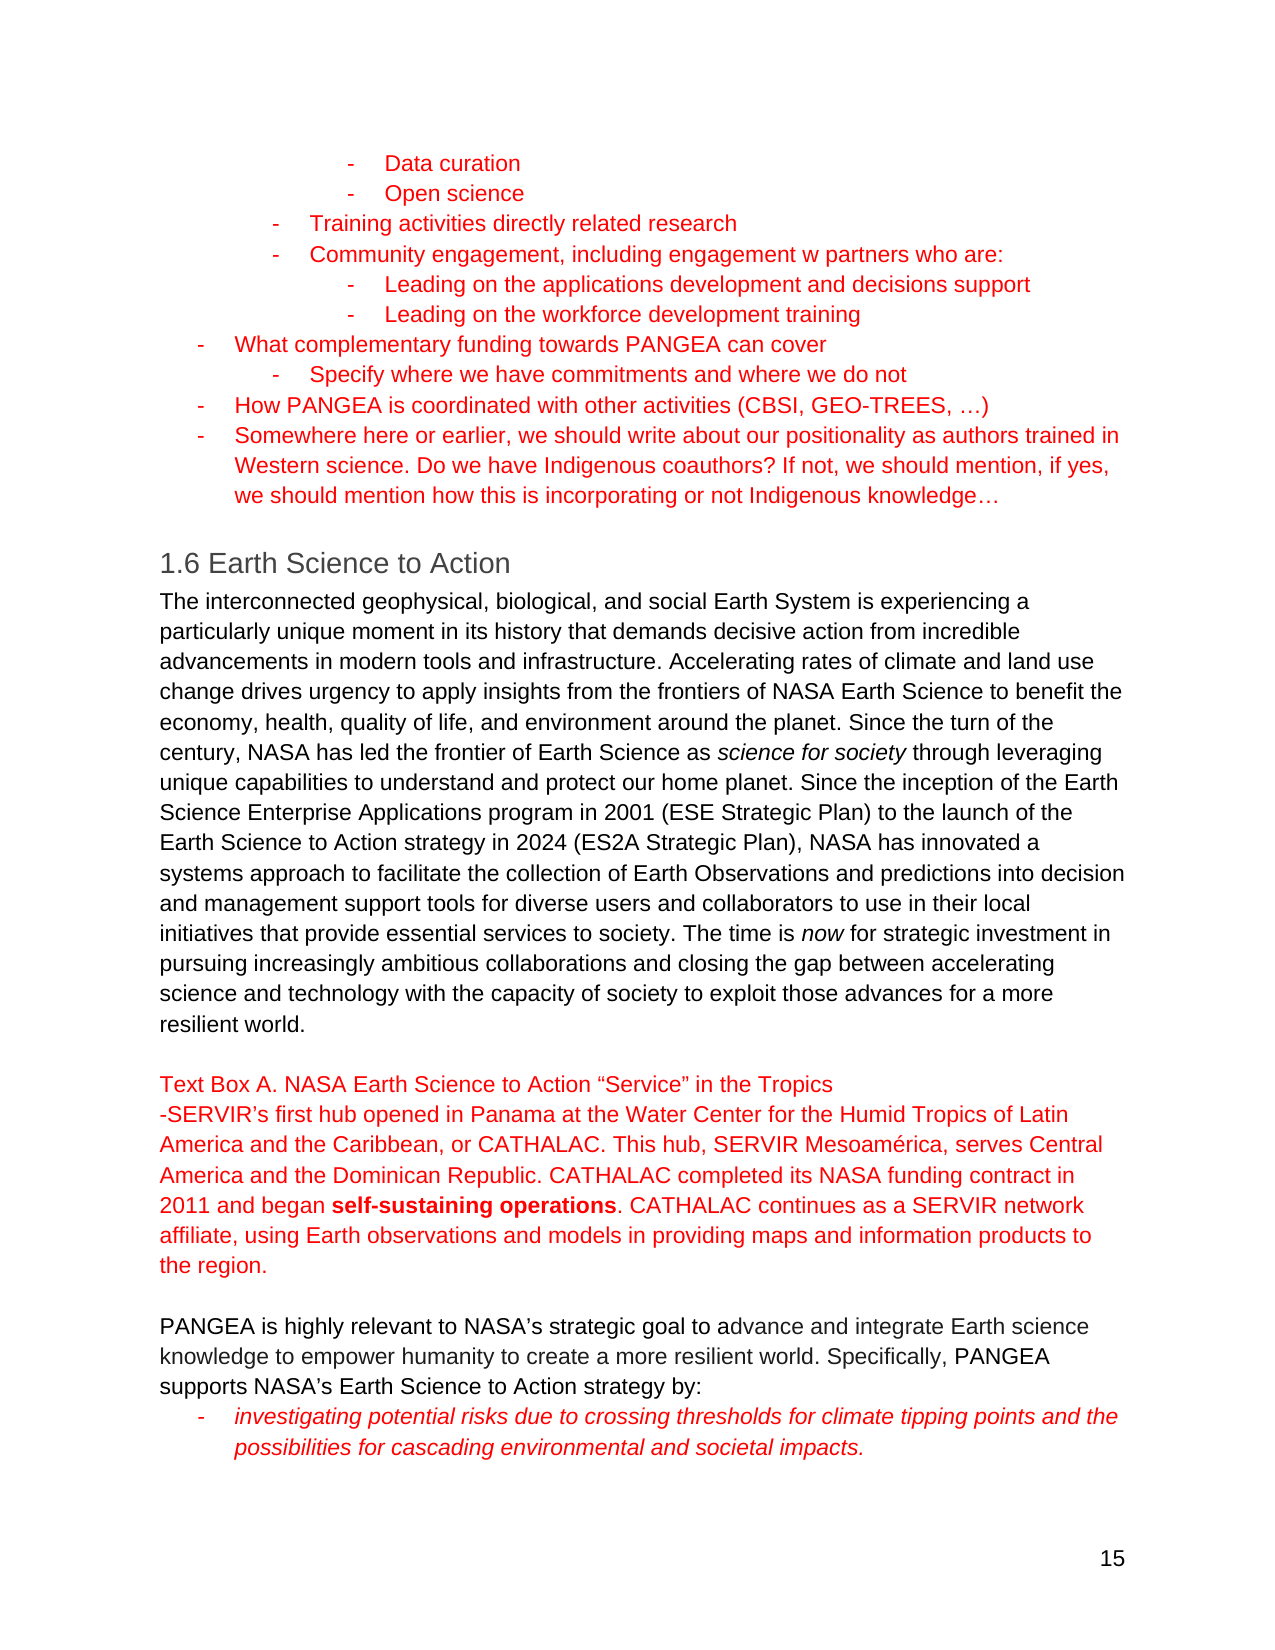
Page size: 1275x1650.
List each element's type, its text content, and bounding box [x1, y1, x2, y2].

text The interconnected geophysical, biological, and social Earth System is experiencing a particularly unique moment in its history that demands decisive action from incredible advancements in modern tools and infrastructure. Accelerating rates of climate and land use change drives urgency to apply insights from the frontiers of NASA Earth Science to benefit the economy, health, quality of life, and environment around the planet. Since the turn of the century, NASA has led the frontier of Earth Science as science for society through leveraging unique capabilities to understand and protect our home planet. Since the inception of the Earth Science Enterprise Applications program in 2001 (ESE Strategic Plan) to the launch of the Earth Science to Action strategy in 2024 (ES2A Strategic Plan), NASA has innovated a systems approach to facilitate the collection of Earth Observations and predictions into decision and management support tools for diverse users and collaborators to use in their local initiatives that provide essential services to society. The time is now for strategic investment in pursuing increasingly ambitious collaborations and closing the gap between accelerating science and technology with the capacity of society to exploit those advances for a more resilient world. [159, 588, 1125, 1037]
list Data curation [347, 150, 1125, 176]
list Leading on the workforce development training [347, 301, 1125, 327]
list Open science [347, 180, 1125, 207]
list What complementary funding towards PANGEA can cover [197, 331, 1125, 358]
list Somewhere here or earlier, we should write about our positionality as authors trained in Western science. Do we have Indigenous coauthors? If not, we should mention, if yes, we should mention how this is incorporating or not Indigenous knowledge… [197, 422, 1125, 509]
text Text Box A. NASA Earth Science to Action “Service” in the Tropics [159, 1071, 1125, 1097]
text PANGEA is highly relevant to NASA’s strategic goal to advance and integrate Earth science knowledge to empower humanity to create a more resilient world. Specifically, PANGEA supports NASA’s Earth Science to Action strategy by: [159, 1313, 1125, 1399]
subtitle 1.6 Earth Science to Action [159, 546, 1125, 579]
list How PANGEA is coordinated with other activities (CBSI, GEO-TREES, …) [197, 392, 1125, 418]
text -SERVIR’s first hub opened in Panama at the Water Center for the Humid Tropics of Latin America and the Caribbean, or CATHALAC. This hub, SERVIR Mesoamérica, serves Central America and the Dominican Republic. CATHALAC completed its NASA funding contract in 2011 and began self-sustaining operations. CATHALAC continues as a SERVIR network affiliate, using Earth observations and models in providing maps and information products to the region. [159, 1101, 1125, 1279]
list Training activities directly related research [272, 210, 1125, 237]
list Community engagement, including engagement w partners who are: [272, 241, 1125, 267]
list Specify where we have commitments and where we do not [272, 361, 1125, 388]
list Leading on the applications development and decisions support [347, 271, 1125, 297]
list investigating potential risks due to crossing thresholds for climate tipping points and the possibilities for cascading environmental and societal impacts. [197, 1403, 1125, 1460]
